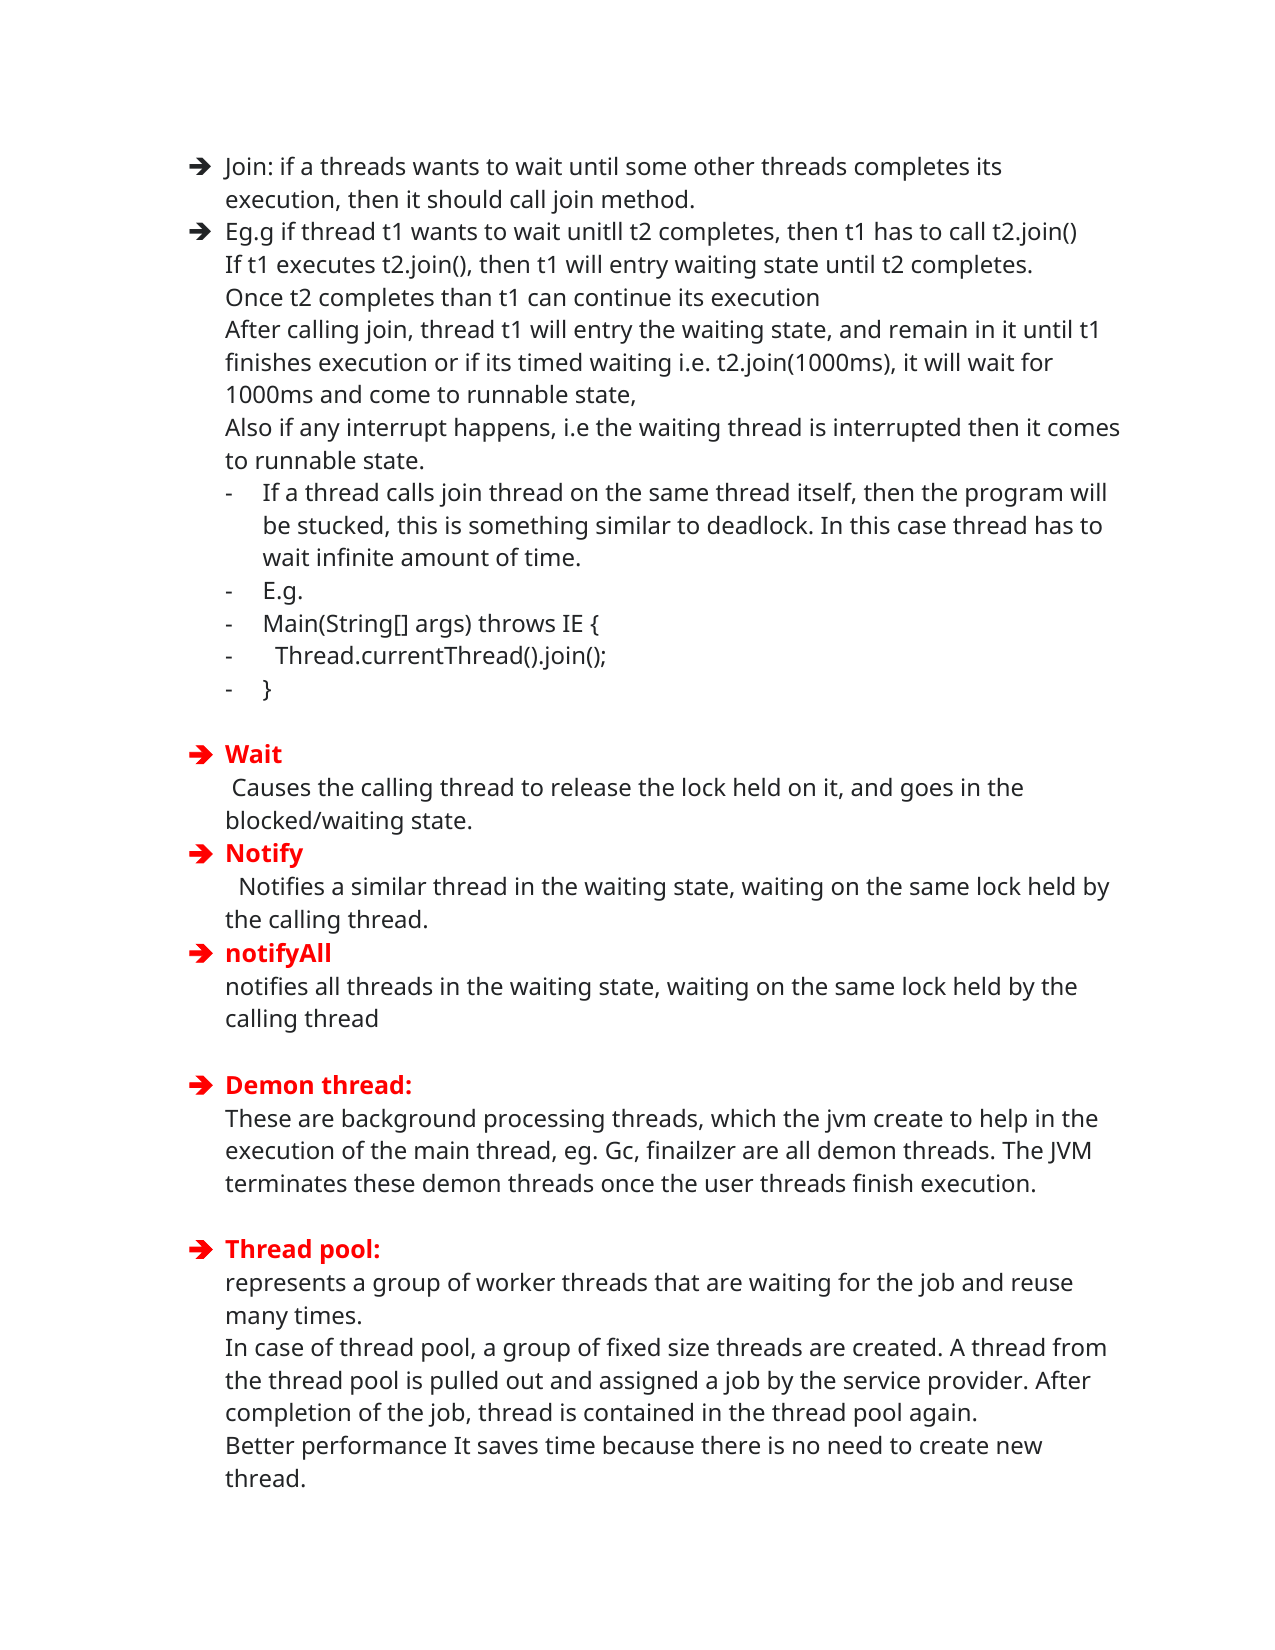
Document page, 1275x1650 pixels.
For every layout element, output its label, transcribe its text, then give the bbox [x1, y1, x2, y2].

list Notifies a similar thread in the waiting state, waiting on the same lock held by the calling thread. [225, 870, 1125, 935]
list Causes the calling thread to release the lock held on it, and goes in the blocked/waiting state. [225, 771, 1125, 836]
list Main(String[] args) throws IE { [225, 606, 1125, 639]
list notifyAll [187, 935, 1125, 969]
list notifies all threads in the waiting state, waiting on the same lock held by the calling thread [225, 969, 1125, 1035]
list Demon thread: [187, 1067, 1125, 1101]
list If a thread calls join thread on the same thread itself, then the program will be stucked, this is something similar to deadlock. In this case thread has to wait infinite amount of time. [225, 476, 1125, 574]
list Wait [187, 737, 1125, 771]
list Better performance It saves time because there is no need to create new thread. [225, 1429, 1125, 1494]
list Notify [187, 836, 1125, 870]
list Also if any interrupt happens, i.e the waiting thread is interrupted then it comes to runnable state. [225, 411, 1125, 476]
list Once t2 completes than t1 can continue its execution [225, 280, 1125, 313]
list represents a group of worker threads that are waiting for the job and reuse many times. [225, 1266, 1125, 1331]
list Eg.g if thread t1 wants to wait unitll t2 completes, then t1 has to call t2.join() [187, 215, 1125, 248]
list In case of thread pool, a group of fixed size threads are created. A thread from the thread pool is pulled out and assigned a job by the service provider. After completion of the job, thread is contained in the thread pool again. [225, 1331, 1125, 1429]
list Thread.currentThread().join(); [225, 639, 1125, 672]
list These are background processing threads, which the jvm create to help in the execution of the main thread, eg. Gc, finailzer are all demon threads. The JVM terminates these demon threads once the user threads finish execution. [225, 1101, 1125, 1199]
list After calling join, thread t1 will entry the waiting state, and remain in it until t1 finishes execution or if its timed waiting i.e. t2.join(1000ms), it will wait for 1000ms and come to runnable state, [225, 313, 1125, 411]
list Thread pool: [187, 1232, 1125, 1266]
list If t1 executes t2.join(), then t1 will entry waiting state until t2 completes. [225, 248, 1125, 280]
list } [225, 672, 1125, 704]
list E.g. [225, 574, 1125, 606]
list Join: if a threads wants to wait until some other threads completes its execution, then it should call join method. [187, 150, 1125, 215]
